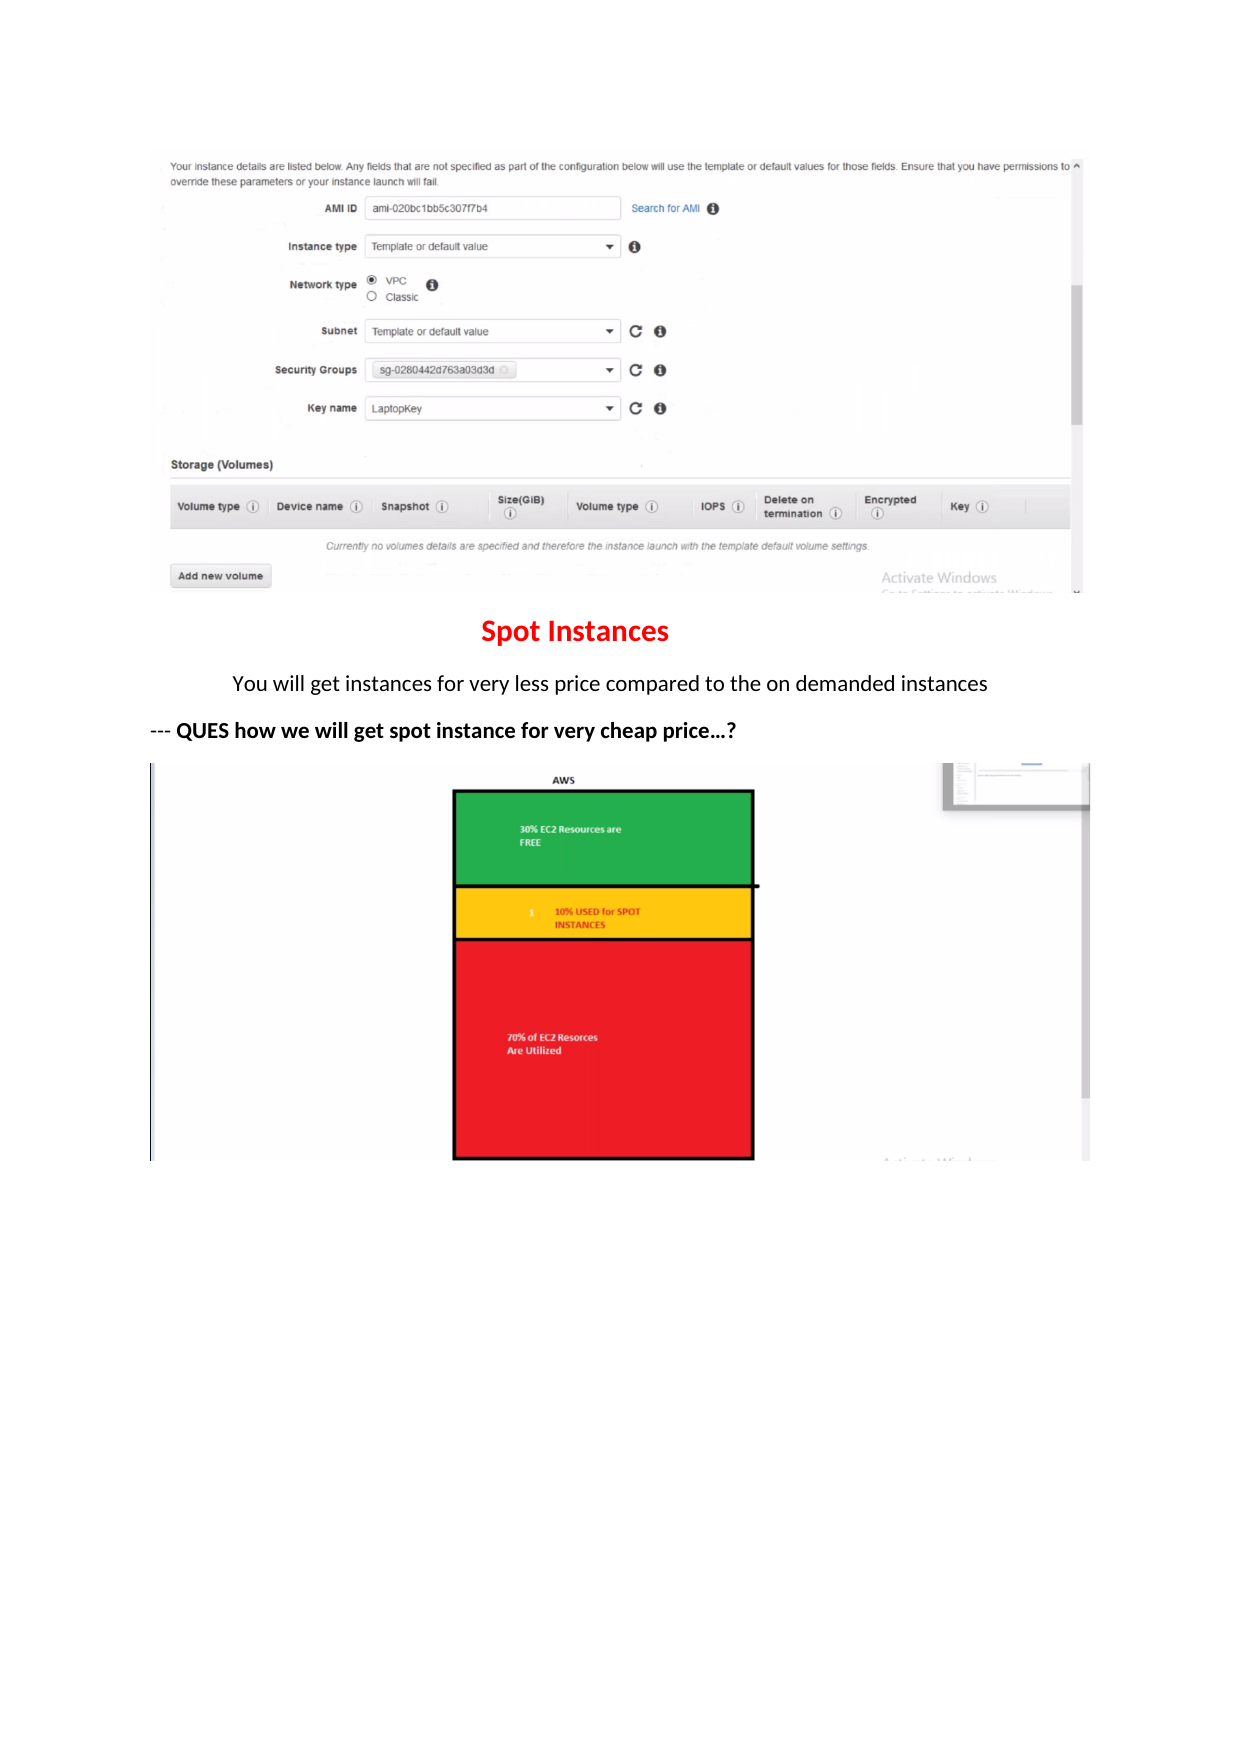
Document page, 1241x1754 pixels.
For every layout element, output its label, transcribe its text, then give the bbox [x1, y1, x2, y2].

text --- QUES how we will get spot instance for very cheap price…? [150, 716, 1090, 744]
text Spot Instances [150, 612, 1090, 650]
text You will get instances for very less price compared to the on demanded instances [150, 669, 1090, 697]
picture [150, 763, 1091, 1161]
picture [150, 150, 1091, 593]
